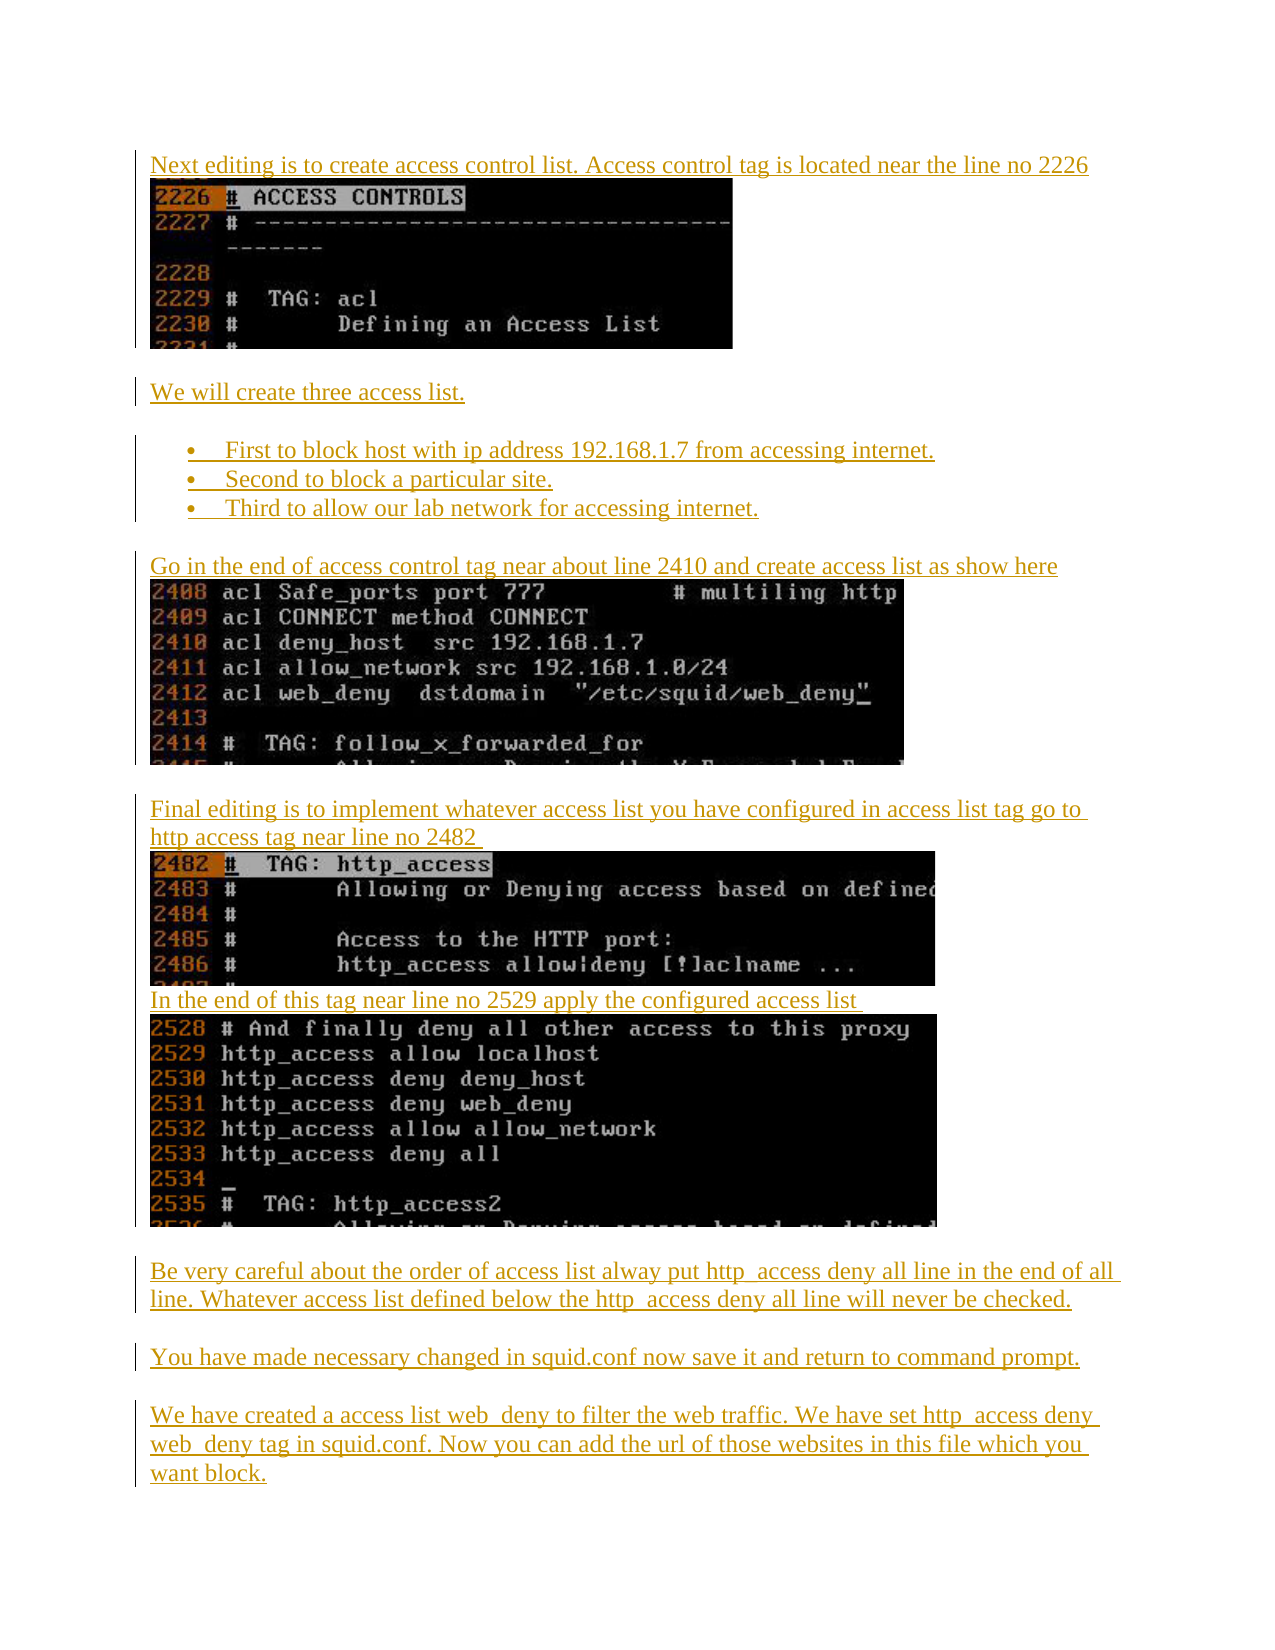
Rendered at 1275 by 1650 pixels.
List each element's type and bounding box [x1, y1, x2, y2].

picture [150, 178, 733, 349]
picture [150, 851, 936, 986]
picture [150, 579, 904, 765]
picture [150, 1014, 937, 1227]
